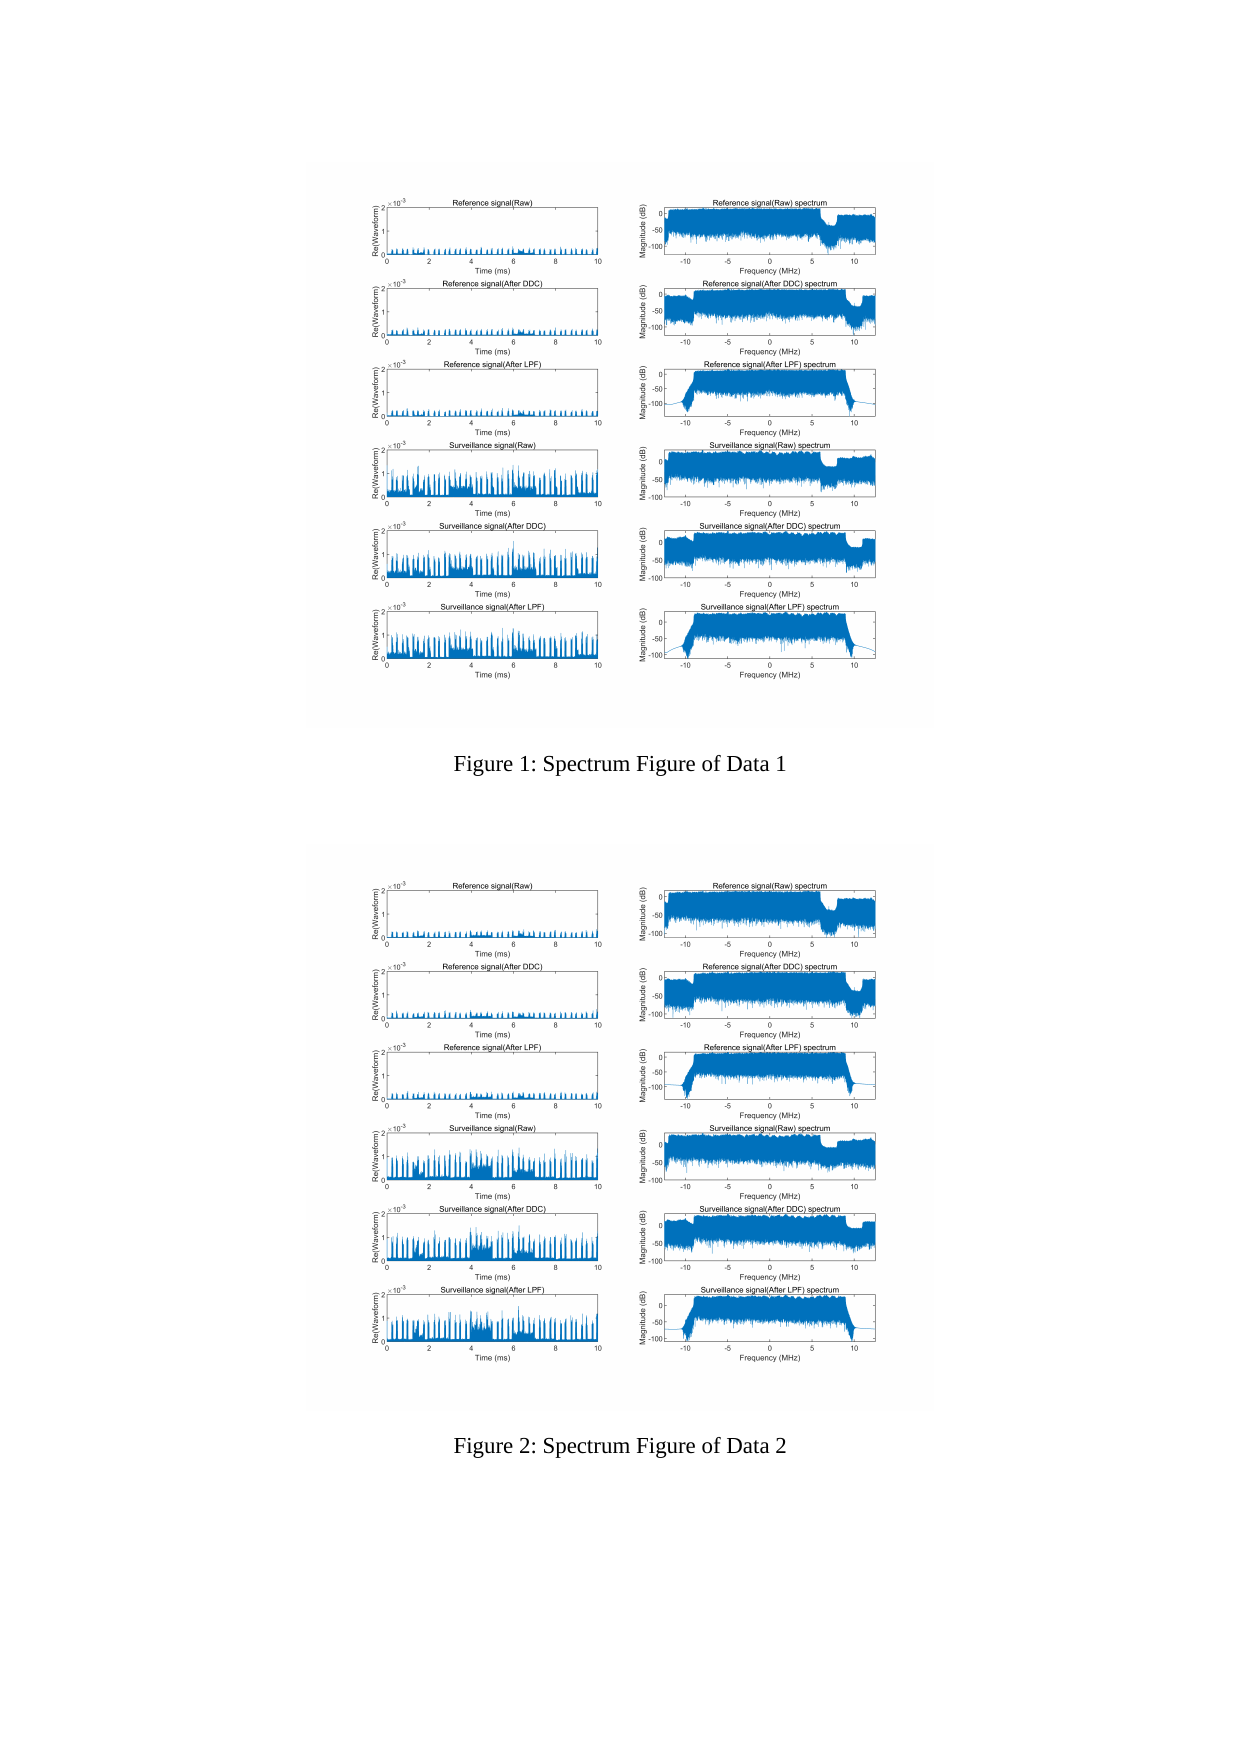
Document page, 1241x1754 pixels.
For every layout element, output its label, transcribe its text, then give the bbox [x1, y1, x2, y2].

text Figure 1: Spectrum Figure of Data 1 [187, 747, 1053, 779]
picture [305, 844, 935, 1411]
text Figure 2: Spectrum Figure of Data 2 [187, 1429, 1053, 1462]
picture [305, 162, 935, 728]
